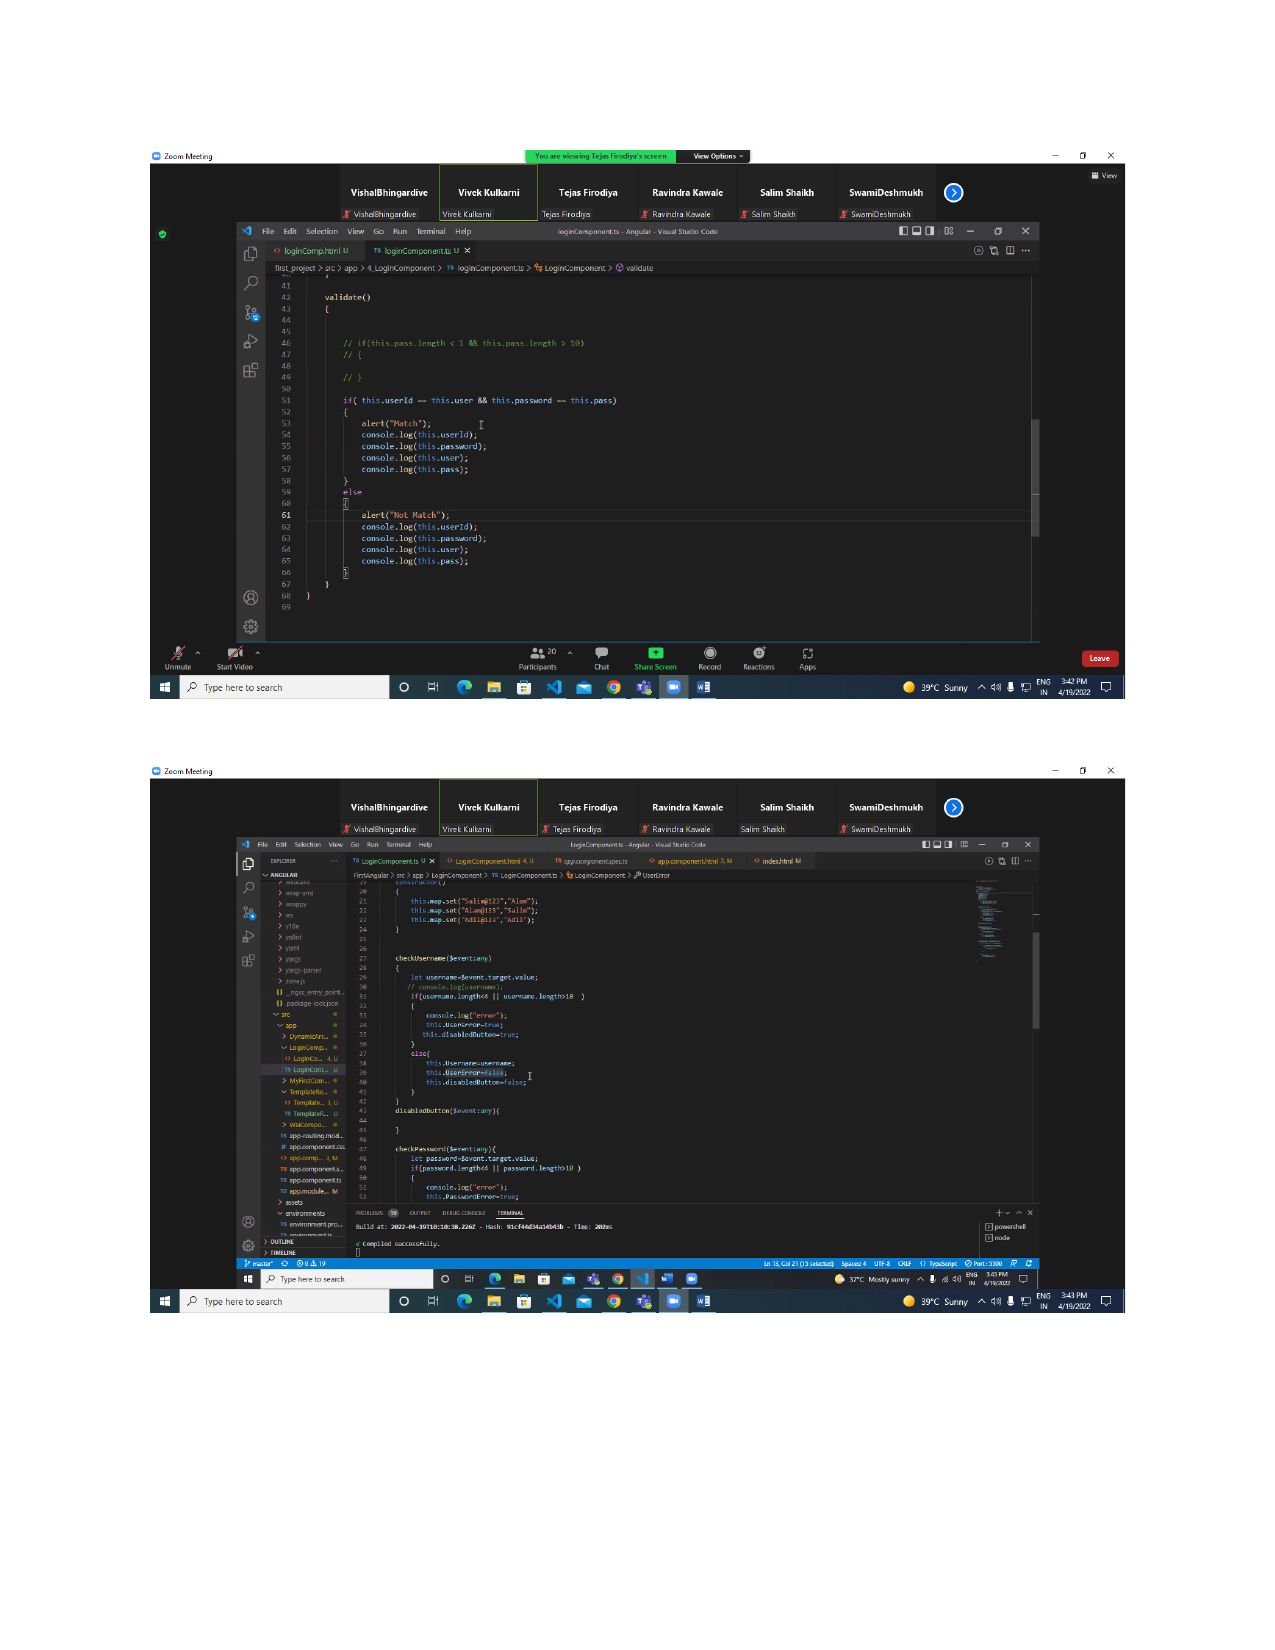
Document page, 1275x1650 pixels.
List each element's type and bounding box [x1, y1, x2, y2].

picture [150, 764, 1125, 1313]
picture [150, 150, 1125, 699]
